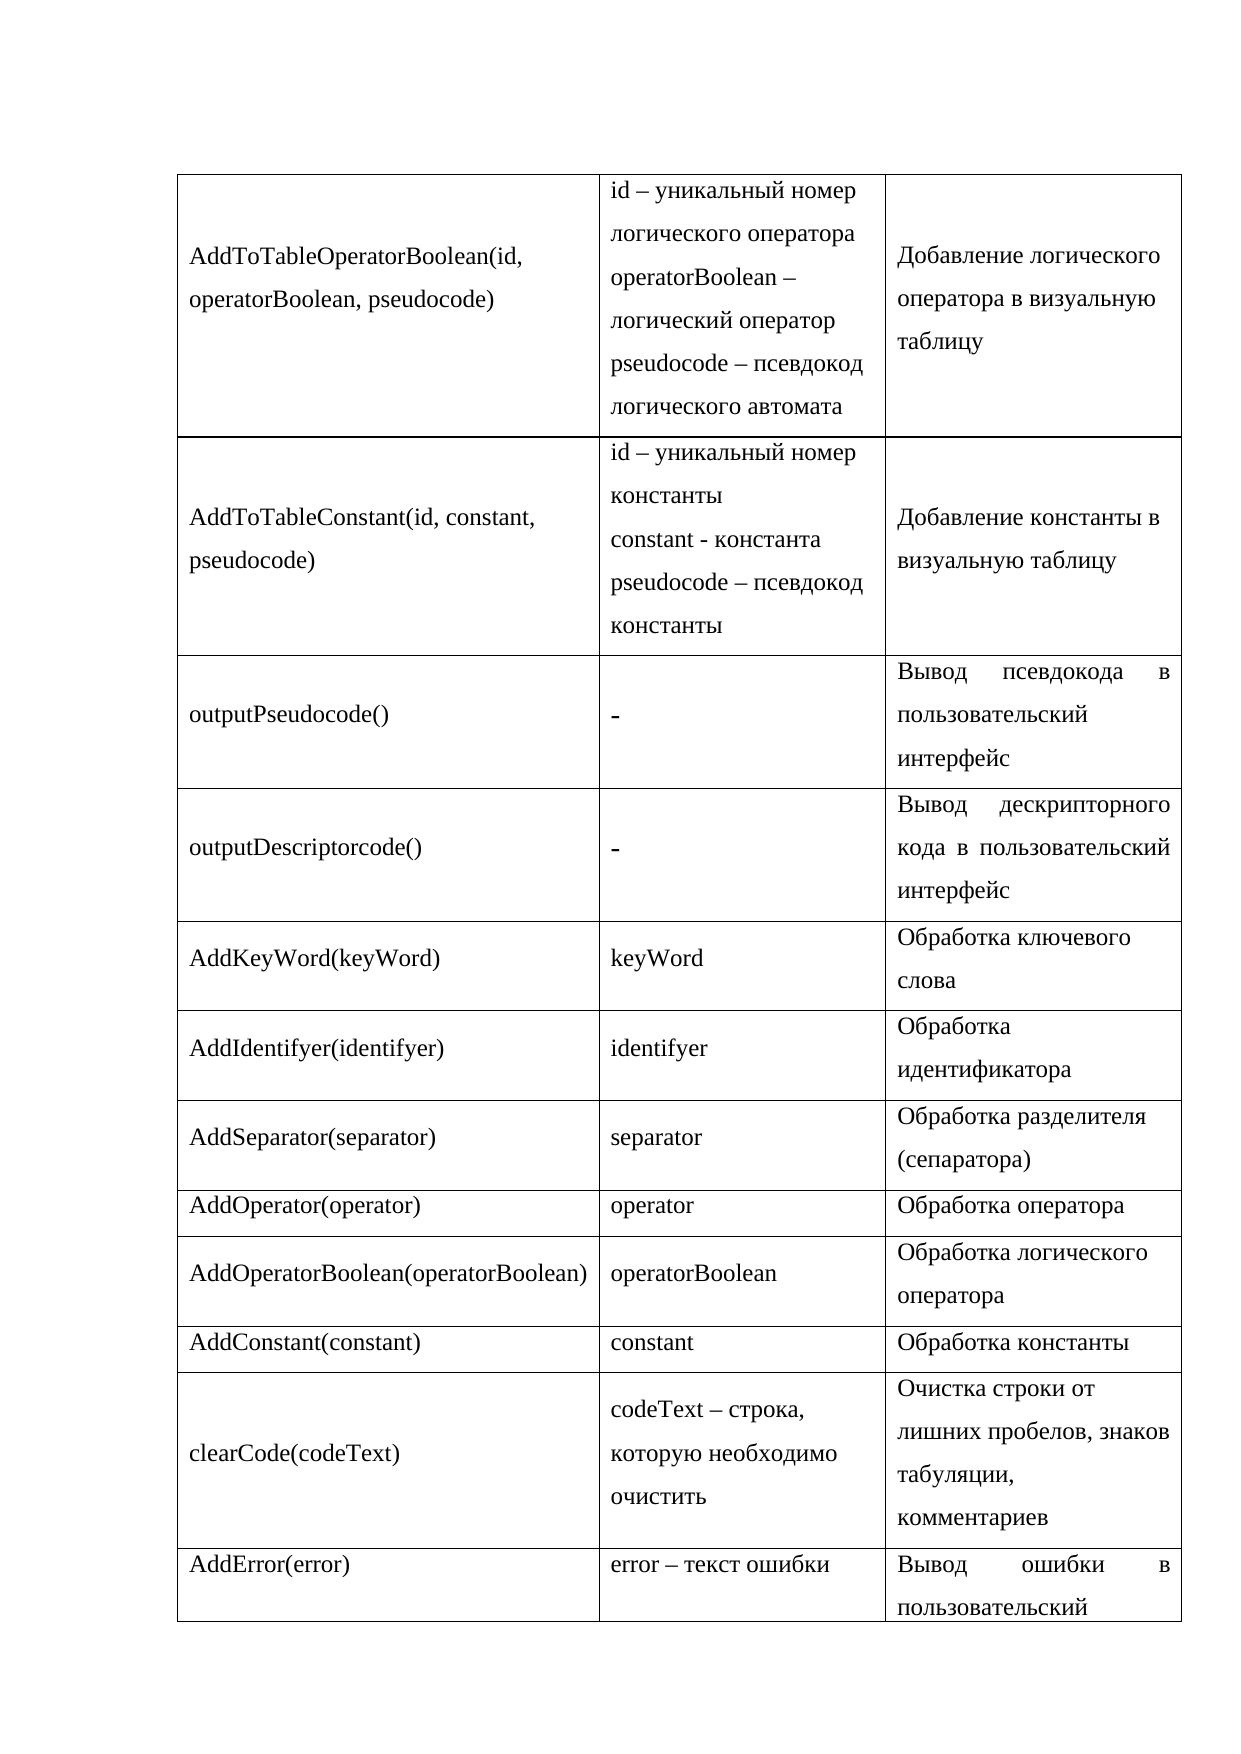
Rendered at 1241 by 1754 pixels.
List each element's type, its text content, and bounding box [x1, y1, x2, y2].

table_cell Очистка строки от лишних пробелов, знаков табуляции, комментариев [886, 1373, 1181, 1548]
table_cell AddOperatorBoolean(operatorBoolean) [178, 1237, 599, 1326]
table_cell id – уникальный номер логического оператора operatorBoolean – логический оператор pseudocode – псевдокод логического автомата [600, 175, 885, 436]
table_cell AddToTableConstant(id, constant, pseudocode) [178, 438, 599, 655]
table_cell codeText – строка, которую необходимо очистить [600, 1373, 885, 1548]
table_cell clearCode(codeText) [178, 1373, 599, 1548]
table_cell operatorBoolean [600, 1237, 885, 1326]
table_cell AddSeparator(separator) [178, 1101, 599, 1189]
table_cell AddConstant(constant) [178, 1327, 599, 1372]
table_cell AddOperator(operator) [178, 1191, 599, 1236]
table_cell AddError(error) [178, 1549, 599, 1621]
table_cell Вывод псевдокода в пользовательский интерфейс [886, 656, 1181, 788]
table_cell Обработка константы [886, 1327, 1181, 1372]
table_cell Добавление логического оператора в визуальную таблицу [886, 175, 1181, 436]
table_cell - [600, 789, 885, 921]
table_cell outputDescriptorcode() [178, 789, 599, 921]
table_cell AddKeyWord(keyWord) [178, 922, 599, 1010]
table_cell keyWord [600, 922, 885, 1010]
table_cell Обработка разделителя (сепаратора) [886, 1101, 1181, 1189]
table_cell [886, 1549, 1181, 1621]
table_cell constant [600, 1327, 885, 1372]
table_cell AddIdentifyer(identifyer) [178, 1011, 599, 1100]
table_cell Обработка ключевого слова [886, 922, 1181, 1010]
table_cell AddToTableOperatorBoolean(id, operatorBoolean, pseudocode) [178, 175, 599, 436]
table_cell Добавление константы в визуальную таблицу [886, 438, 1181, 655]
table_cell separator [600, 1101, 885, 1189]
table_cell operator [600, 1191, 885, 1236]
table_cell outputPseudocode() [178, 656, 599, 788]
table_cell Вывод дескрипторного кода в пользовательский интерфейс [886, 789, 1181, 921]
table_cell Обработка идентификатора [886, 1011, 1181, 1100]
table_cell - [600, 656, 885, 788]
table_cell identifyer [600, 1011, 885, 1100]
table_cell id – уникальный номер константы constant - константа pseudocode – псевдокод константы [600, 438, 885, 655]
table_cell Обработка оператора [886, 1191, 1181, 1236]
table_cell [600, 1549, 885, 1621]
table_cell Обработка логического оператора [886, 1237, 1181, 1326]
